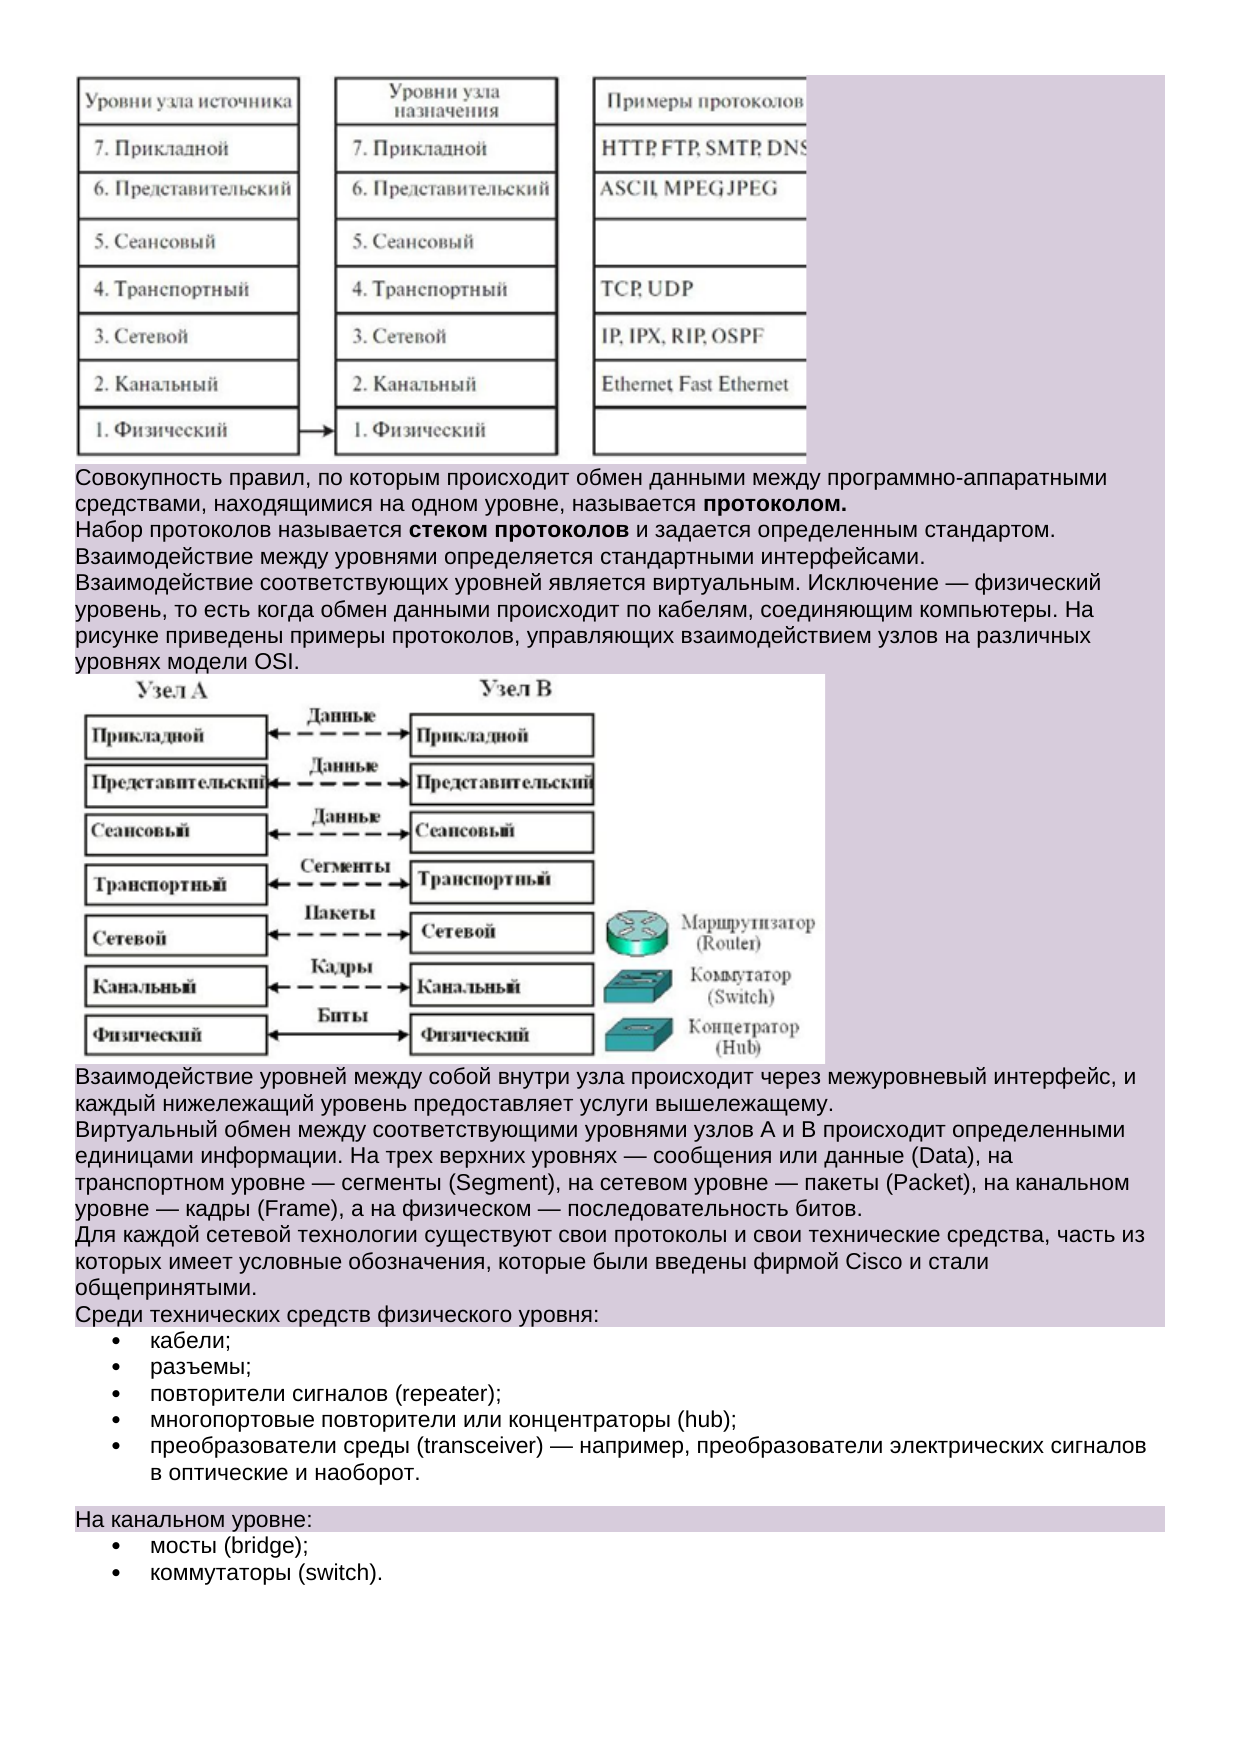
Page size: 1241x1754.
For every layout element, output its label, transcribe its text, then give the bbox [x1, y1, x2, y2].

list коммутаторы (switch). [112, 1558, 1165, 1585]
text На канальном уровне: [75, 1506, 1165, 1532]
text Взаимодействие уровней между собой внутри узла происходит через межуровневый интерфейс, и каждый нижележащий уровень предоставляет услуги вышележащему. [75, 1063, 1165, 1116]
list многопортовые повторители или концентраторы (hub); [112, 1406, 1165, 1432]
text Набор протоколов называется стеком протоколов и задается определенным стандартом. Взаимодействие между уровнями определяется стандартными интерфейсами. [75, 516, 1165, 569]
list преобразователи среды (transceiver) — например, преобразователи электрических сигналов в оптические и наоборот. [112, 1432, 1165, 1485]
list разъемы; [112, 1353, 1165, 1379]
list повторители сигналов (repeater); [112, 1379, 1165, 1406]
text Взаимодействие соответствующих уровней является виртуальным. Исключение — физический уровень, то есть когда обмен данными происходит по кабелям, соединяющим компьютеры. На рисунке приведены примеры протоколов, управляющих взаимодействием узлов на различных уровнях модели OSI. [75, 569, 1165, 674]
text Совокупность правил, по которым происходит обмен данными между программно-аппаратными средствами, находящимися на одном уровне, называется протоколом. [75, 464, 1165, 516]
text Для каждой сетевой технологии существуют свои протоколы и свои технические средства, часть из которых имеет условные обозначения, которые были введены фирмой Cisco и стали общепринятыми. [75, 1221, 1165, 1301]
text Среди технических средств физического уровня: [75, 1301, 1165, 1327]
text Виртуальный обмен между соответствующими уровнями узлов A и B происходит определенными единицами информации. На трех верхних уровнях — сообщения или данные (Data), на транспортном уровне — сегменты (Segment), на сетевом уровне — пакеты (Packet), на канальном уровне — кадры (Frame), а на физическом — последовательность битов. [75, 1116, 1165, 1221]
list мосты (bridge); [112, 1532, 1165, 1558]
list кабели; [112, 1327, 1165, 1353]
picture [75, 674, 826, 1064]
picture [75, 75, 807, 464]
